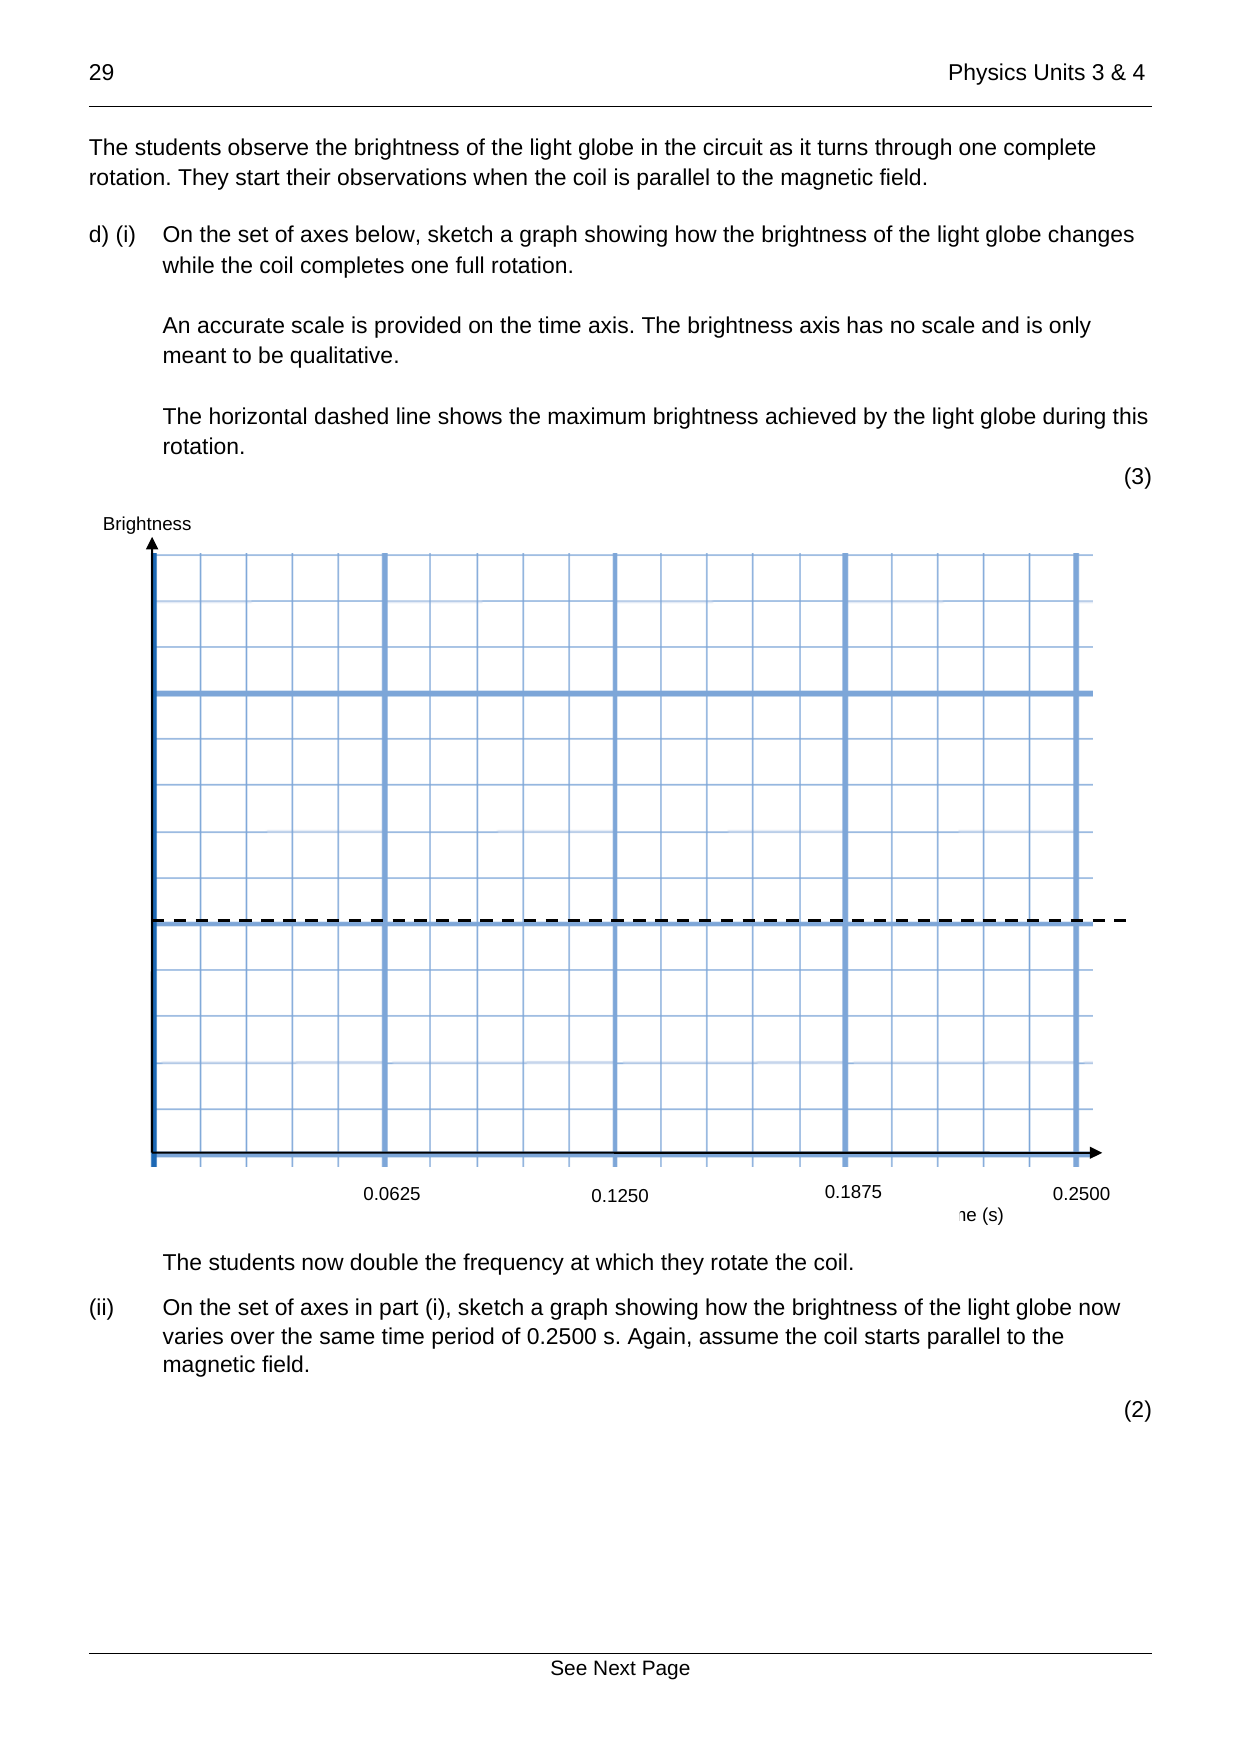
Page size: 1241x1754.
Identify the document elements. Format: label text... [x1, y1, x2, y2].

text The students observe the brightness of the light globe in the circuit as it turns through one complete rotation. They start their observations when the coil is parallel to the magnetic field. [89, 133, 1152, 190]
text (ii) On the set of axes in part (i), sketch a graph showing how the brightness of the light globe now varies over the same time period of 0.2500 s. Again, assume the coil starts parallel to the magnetic field. [89, 1294, 1152, 1378]
text The students now double the frequency at which they rotate the coil. [162, 1249, 1152, 1276]
text d) (i) On the set of axes below, sketch a graph showing how the brightness of the light globe changes while the coil completes one full rotation. [89, 221, 1152, 278]
text An accurate scale is provided on the time axis. The brightness axis has no scale and is only meant to be qualitative. [162, 312, 1152, 369]
text (2) [89, 1396, 1152, 1423]
text The horizontal dashed line shows the maximum brightness achieved by the light globe during this rotation. [162, 403, 1152, 459]
text (3) [162, 463, 1152, 489]
